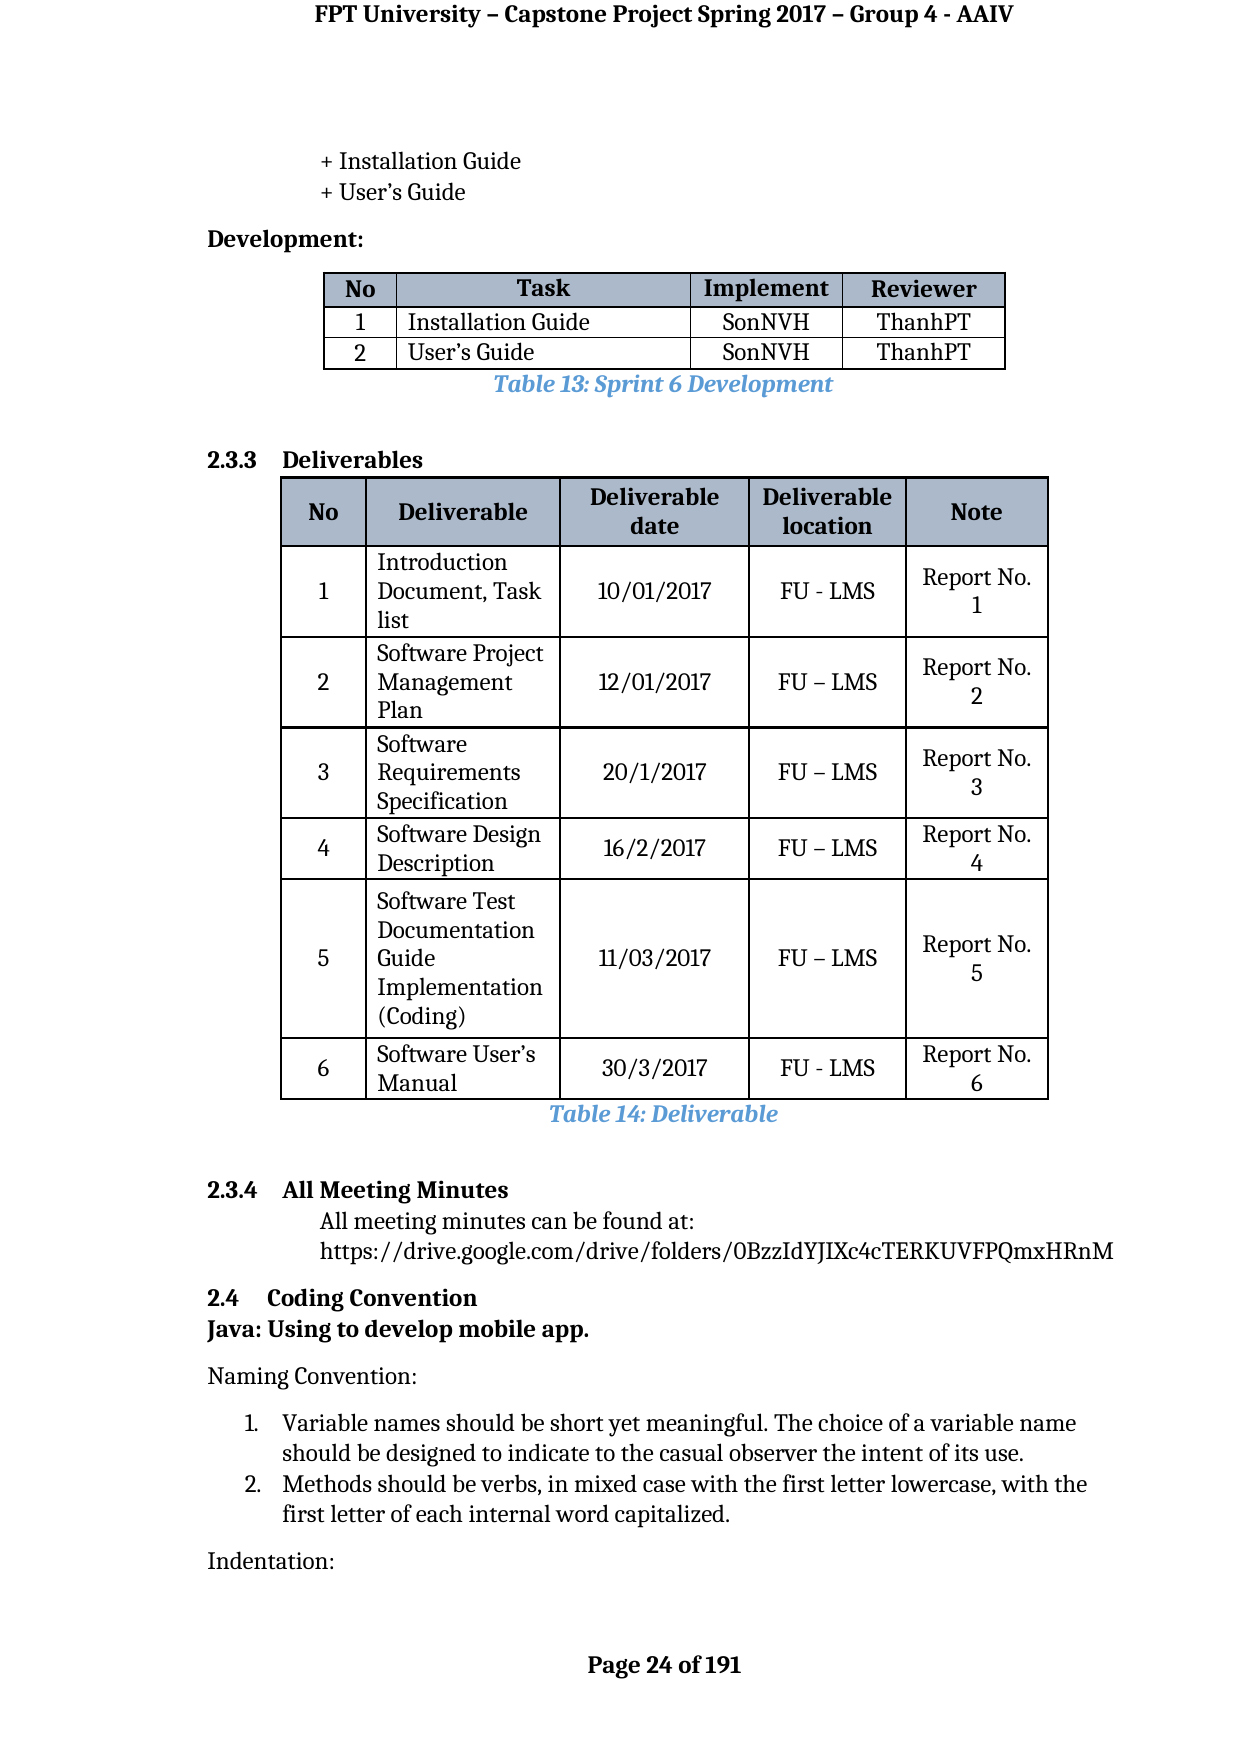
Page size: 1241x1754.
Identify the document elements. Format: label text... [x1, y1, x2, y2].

table_cell FU – LMS [750, 638, 905, 726]
table_cell 2 [325, 338, 396, 368]
table_cell Introduction Document, Task list [367, 547, 559, 636]
table_cell Report No. 2 [907, 638, 1047, 726]
table_cell Report No. 5 [907, 880, 1047, 1037]
list All meeting minutes can be found at: https://drive.google.com/drive/folders/0BzzIdYJIXc4cTERKUVFPQmxHRnM [319, 1207, 1122, 1266]
table_header Reviewer [843, 274, 1004, 306]
table_cell FU – LMS [750, 819, 905, 878]
list Variable names should be short yet meaningful. The choice of a variable name should be designed to indicate to the casual observer the intent of its use. [244, 1409, 1122, 1468]
table_cell FU – LMS [750, 880, 905, 1037]
table_cell Software Design Description [367, 819, 559, 878]
table_header Deliverable [367, 479, 559, 545]
table_cell User’s Guide [397, 338, 690, 368]
table_cell SonNVH [691, 308, 842, 337]
table_cell 11/03/2017 [561, 880, 748, 1037]
table_cell Report No. 4 [907, 819, 1047, 878]
table_header Task [397, 274, 690, 306]
table_cell Software User’s Manual [367, 1039, 559, 1098]
table_header No [325, 274, 396, 306]
table_cell Report No. 1 [907, 547, 1047, 636]
subtitle Coding Convention [207, 1284, 1122, 1313]
list + User’s Guide [319, 177, 1122, 206]
list + Installation Guide [319, 147, 1122, 176]
table_header Note [907, 479, 1047, 545]
subtitle Deliverables [207, 446, 1122, 475]
table_cell 30/3/2017 [561, 1039, 748, 1098]
table_cell 16/2/2017 [561, 819, 748, 878]
text Indentation: [207, 1547, 1122, 1576]
text Development: [207, 224, 1122, 253]
table_cell 1 [282, 547, 365, 636]
table_cell Installation Guide [397, 308, 690, 337]
table_cell 1 [325, 308, 396, 337]
table_cell FU - LMS [750, 547, 905, 636]
table_cell 2 [282, 638, 365, 726]
table_cell 20/1/2017 [561, 729, 748, 817]
table_header No [282, 479, 365, 545]
text Table 13: Sprint 6 Development [207, 370, 1122, 399]
table_cell Software Test Documentation Guide Implementation (Coding) [367, 880, 559, 1037]
table_cell Report No. 3 [907, 729, 1047, 817]
table_header Deliverable location [750, 479, 905, 545]
table_cell SonNVH [691, 338, 842, 368]
table_cell FU – LMS [750, 729, 905, 817]
subtitle All Meeting Minutes [207, 1176, 1122, 1205]
table_header Implement [691, 274, 842, 306]
table_cell Software Project Management Plan [367, 638, 559, 726]
table_cell Report No. 6 [907, 1039, 1047, 1098]
table_cell 3 [282, 729, 365, 817]
table_header Deliverable date [561, 479, 748, 545]
table_cell 10/01/2017 [561, 547, 748, 636]
text Java: Using to develop mobile app. [207, 1314, 1122, 1343]
text Table 14: Deliverable [207, 1100, 1122, 1129]
text Naming Convention: [207, 1362, 1122, 1390]
table_cell 6 [282, 1039, 365, 1098]
table_cell 12/01/2017 [561, 638, 748, 726]
table_cell 4 [282, 819, 365, 878]
table_cell ThanhPT [843, 338, 1004, 368]
list Methods should be verbs, in mixed case with the first letter lowercase, with the first letter of each internal word capitalized. [244, 1469, 1122, 1529]
table_cell ThanhPT [843, 308, 1004, 337]
table_cell 5 [282, 880, 365, 1037]
table_cell FU - LMS [750, 1039, 905, 1098]
table_cell Software Requirements Specification [367, 729, 559, 817]
